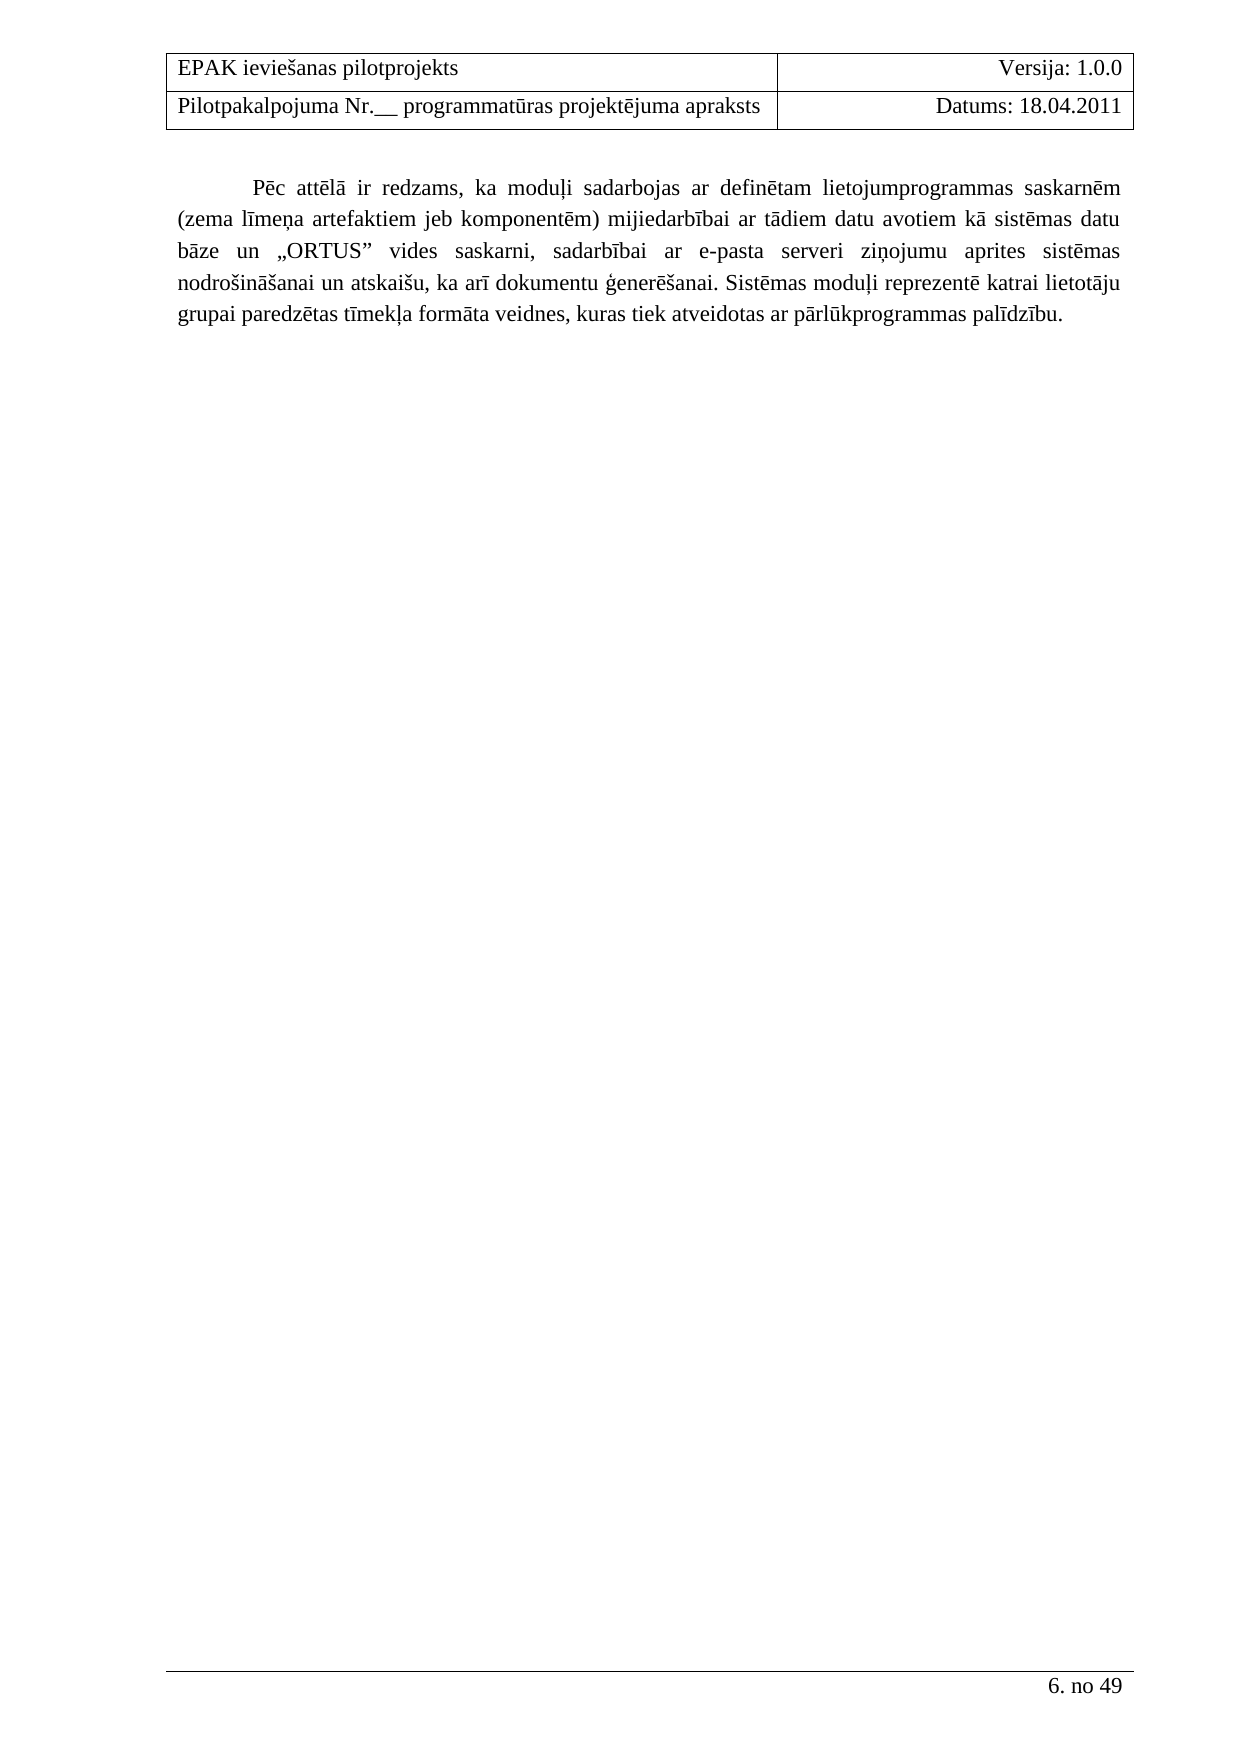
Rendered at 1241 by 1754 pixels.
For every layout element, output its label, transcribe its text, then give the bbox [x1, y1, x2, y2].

text Pēc attēlā ir redzams, ka moduļi sadarbojas ar definētam lietojumprogrammas saskarnēm (zema līmeņa artefaktiem jeb komponentēm) mijiedarbībai ar tādiem datu avotiem kā sistēmas datu bāze un „ORTUS” vides saskarni, sadarbībai ar e-pasta serveri ziņojumu aprites sistēmas nodrošināšanai un atskaišu, ka arī dokumentu ģenerēšanai. Sistēmas moduļi reprezentē katrai lietotāju grupai paredzētas tīmekļa formāta veidnes, kuras tiek atveidotas ar pārlūkprogrammas palīdzību. [177, 174, 1122, 326]
